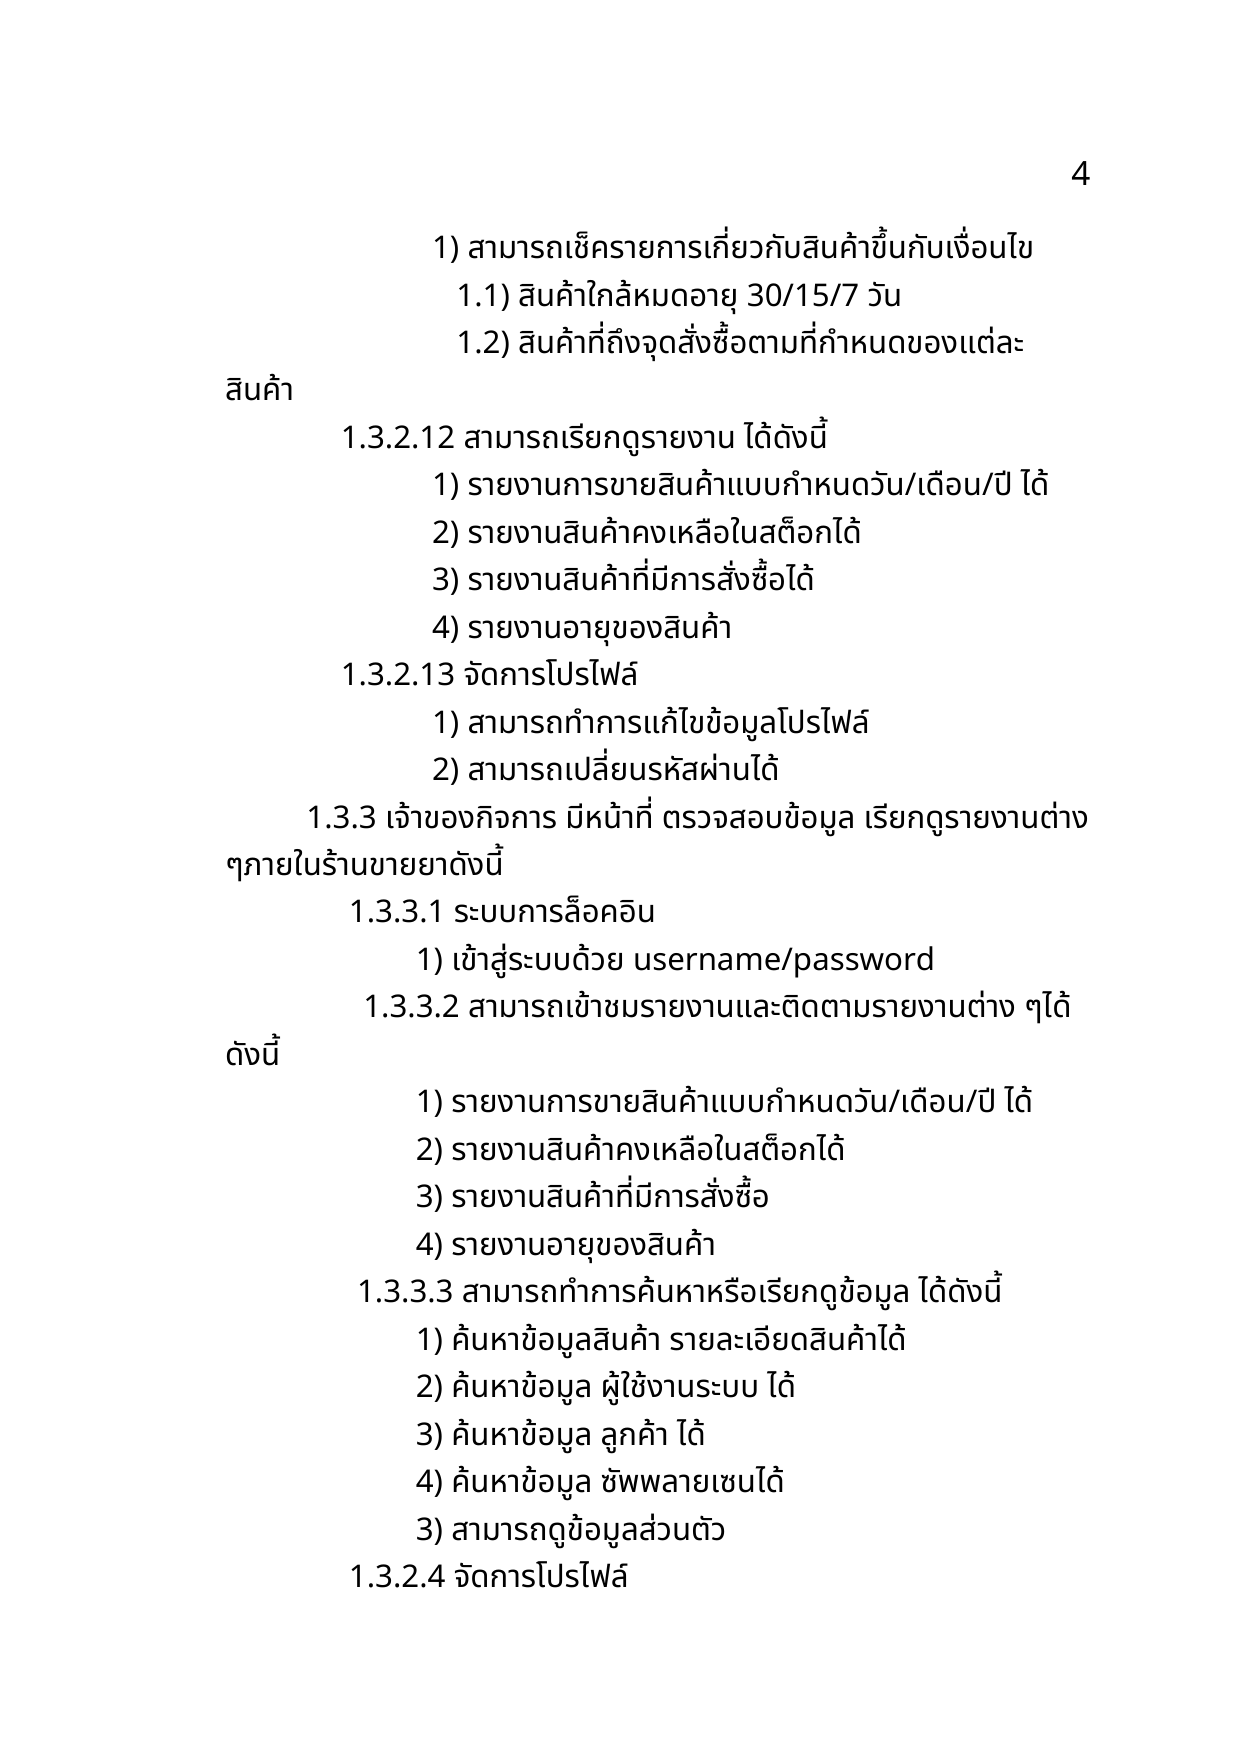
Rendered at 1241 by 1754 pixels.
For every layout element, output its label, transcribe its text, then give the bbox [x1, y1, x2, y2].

text 1.3.3.1 ระบบการล็อคอิน [225, 889, 1090, 937]
text 1) รายงานการขายสินค้าแบบกำหนดวัน/เดือน/ปี ได้ [225, 1079, 1090, 1127]
text 1) เข้าสู่ระบบด้วย username/password [225, 937, 1090, 984]
text 2) รายงานสินค้าคงเหลือในสต็อกได้ [225, 1127, 1090, 1174]
text 1.3.3.3 สามารถทำการค้นหาหรือเรียกดูข้อมูล ได้ดังนี้ [225, 1269, 1090, 1317]
text 1) รายงานการขายสินค้าแบบกำหนดวัน/เดือน/ปี ได้ [225, 462, 1090, 510]
text 1.3.3 เจ้าของกิจการ มีหน้าที่ ตรวจสอบข้อมูล เรียกดูรายงานต่าง ๆภายในร้านขายยาดังนี้ [225, 795, 1090, 889]
text 1.3.2.4 จัดการโปรไฟล์ [300, 1554, 1090, 1602]
text 3) รายงานสินค้าที่มีการสั่งซื้อ [225, 1174, 1090, 1222]
text 1.3.3.2 สามารถเข้าชมรายงานและติดตามรายงานต่าง ๆได้ดังนี้ [225, 984, 1090, 1079]
text 1) ค้นหาข้อมูลสินค้า รายละเอียดสินค้าได้ [225, 1317, 1090, 1364]
text 2) สามารถเปลี่ยนรหัสผ่านได้ [225, 747, 1090, 795]
text 4) รายงานอายุของสินค้า [225, 605, 1090, 652]
text 4) รายงานอายุของสินค้า [225, 1222, 1090, 1269]
text 4) ค้นหาข้อมูล ซัพพลายเซนได้ [300, 1459, 1090, 1507]
text 3) สามารถดูข้อมูลส่วนตัว [225, 1507, 1090, 1554]
text 1.2) สินค้าที่ถึงจุดสั่งซื้อตามที่กำหนดของแต่ละสินค้า [225, 320, 1090, 415]
text 2) รายงานสินค้าคงเหลือในสต็อกได้ [225, 510, 1090, 557]
text 2) ค้นหาข้อมูล ผู้ใช้งานระบบ ได้ [225, 1364, 1090, 1412]
text 1) สามารถเช็ครายการเกี่ยวกับสินค้าขึ้นกับเงื่อนไข [225, 225, 1090, 272]
text 1.1) สินค้าใกล้หมดอายุ 30/15/7 วัน [225, 272, 1090, 320]
text 1.3.2.13 จัดการโปรไฟล์ [225, 652, 1090, 700]
text 3) รายงานสินค้าที่มีการสั่งซื้อได้ [225, 557, 1090, 605]
text 1.3.2.12 สามารถเรียกดูรายงาน ได้ดังนี้ [300, 415, 1090, 462]
text 3) ค้นหาข้อมูล ลูกค้า ได้ [300, 1412, 1090, 1459]
text 1) สามารถทำการแก้ไขข้อมูลโปรไฟล์ [225, 700, 1090, 747]
